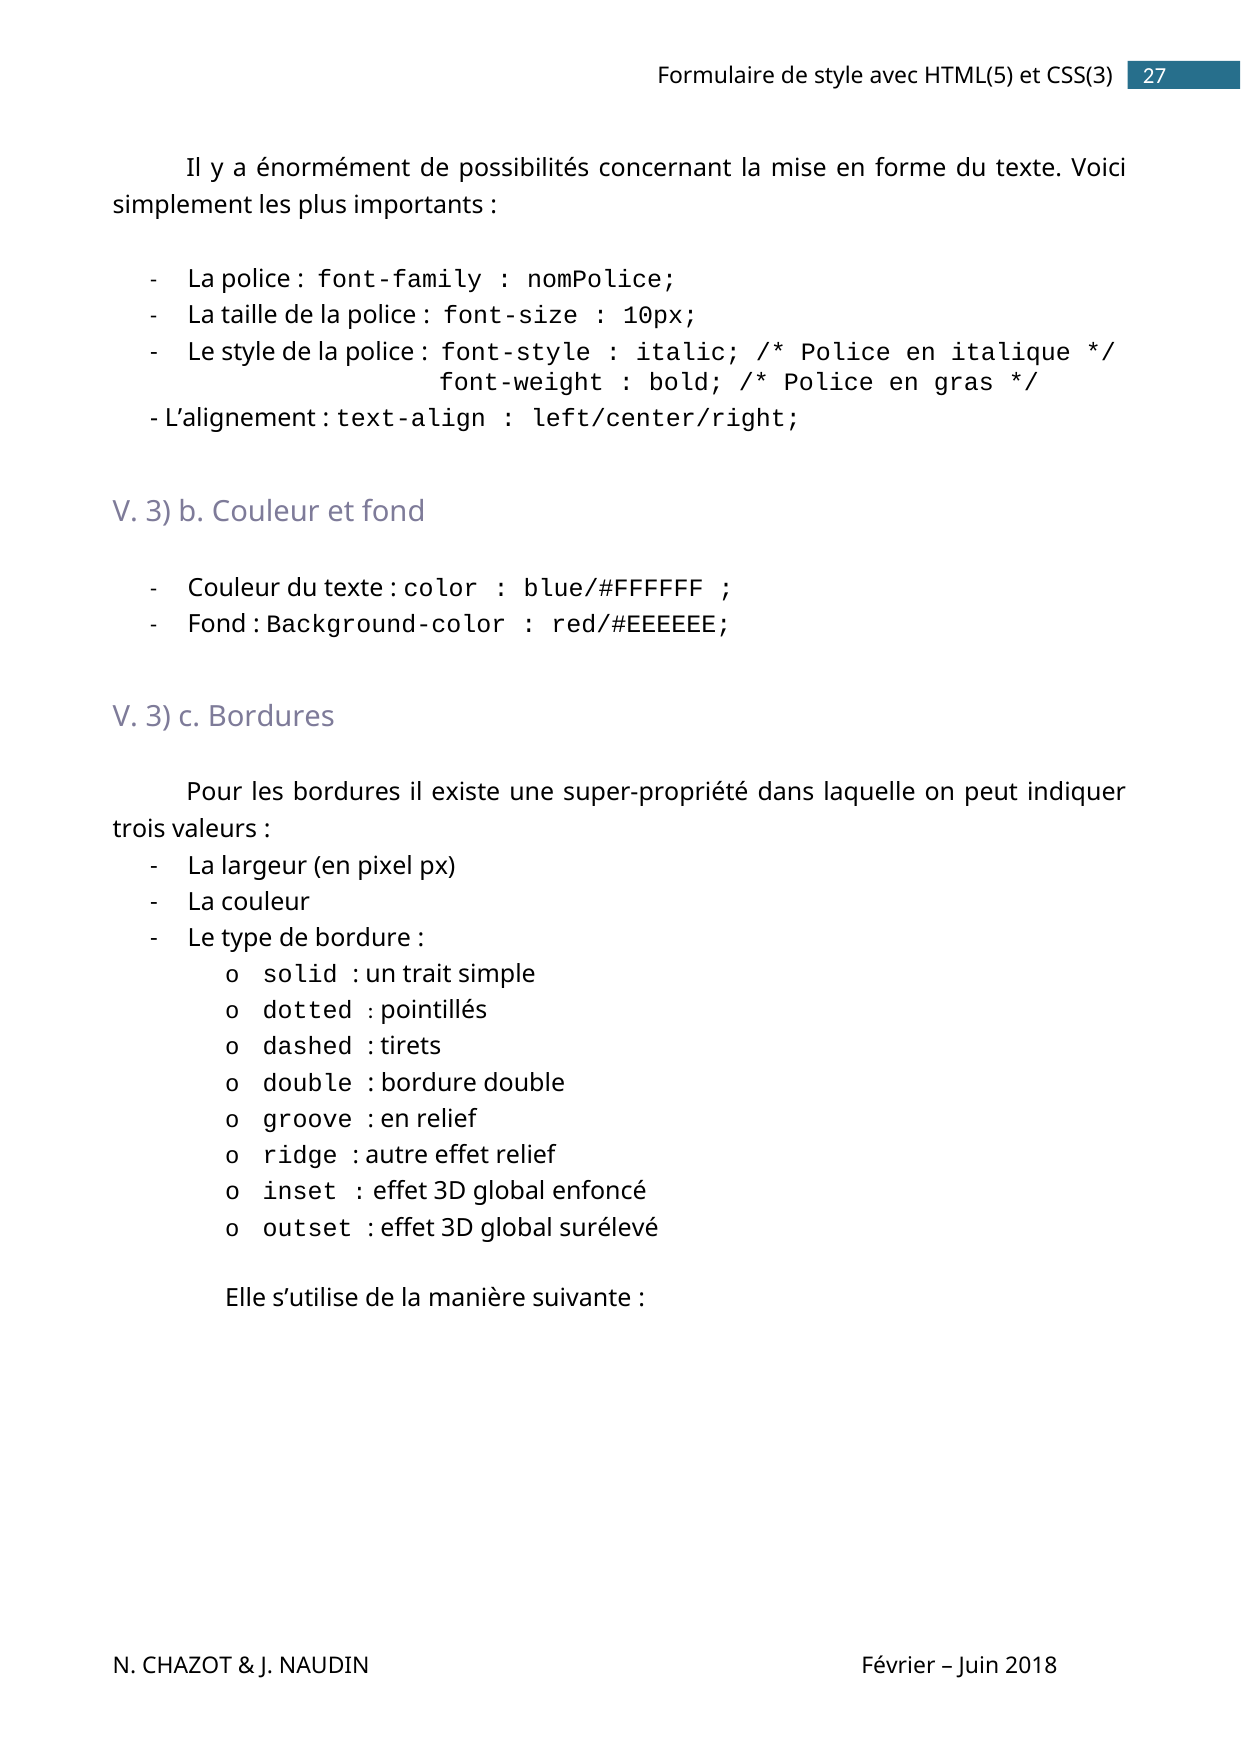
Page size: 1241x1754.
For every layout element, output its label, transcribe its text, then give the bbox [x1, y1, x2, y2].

list solid : un trait simple [225, 955, 1128, 990]
list double : bordure double [225, 1064, 1128, 1098]
list groove : en relief [225, 1100, 1128, 1135]
list Fond : Background-color : red/#EEEEEE; [150, 606, 1128, 640]
list La largeur (en pixel px) [150, 847, 1128, 881]
text V. 3) b. Couleur et fond [112, 490, 1128, 530]
list Le style de la police : font-style : italic; /* Police en italique */ [150, 333, 1128, 368]
list Couleur du texte : color : blue/#FFFFFF ; [150, 570, 1128, 604]
list ridge : autre effet relief [225, 1137, 1128, 1171]
text - L’alignement : text-align : left/center/right; [112, 400, 1128, 434]
list dashed : tirets [225, 1028, 1128, 1062]
list outset : effet 3D global surélevé [225, 1209, 1128, 1243]
text Il y a énormément de possibilités concernant la mise en forme du texte. Voici simplement les plus importants : [112, 150, 1128, 221]
list La police : font-family : nomPolice; [150, 260, 1128, 294]
text V. 3) c. Bordures [112, 695, 1128, 735]
text Pour les bordures il existe une super-propriété dans laquelle on peut indiquer trois valeurs : [112, 774, 1128, 844]
text Elle s’utilise de la manière suivante : [151, 1280, 1128, 1314]
list La taille de la police : font-size : 10px; [150, 297, 1128, 331]
text font-weight : bold; /* Police en gras */ [409, 370, 1128, 398]
list Le type de bordure : [150, 919, 1128, 953]
list inset : effet 3D global enfoncé [225, 1173, 1128, 1207]
list dotted : pointillés [225, 992, 1128, 1026]
list La couleur [150, 883, 1128, 917]
